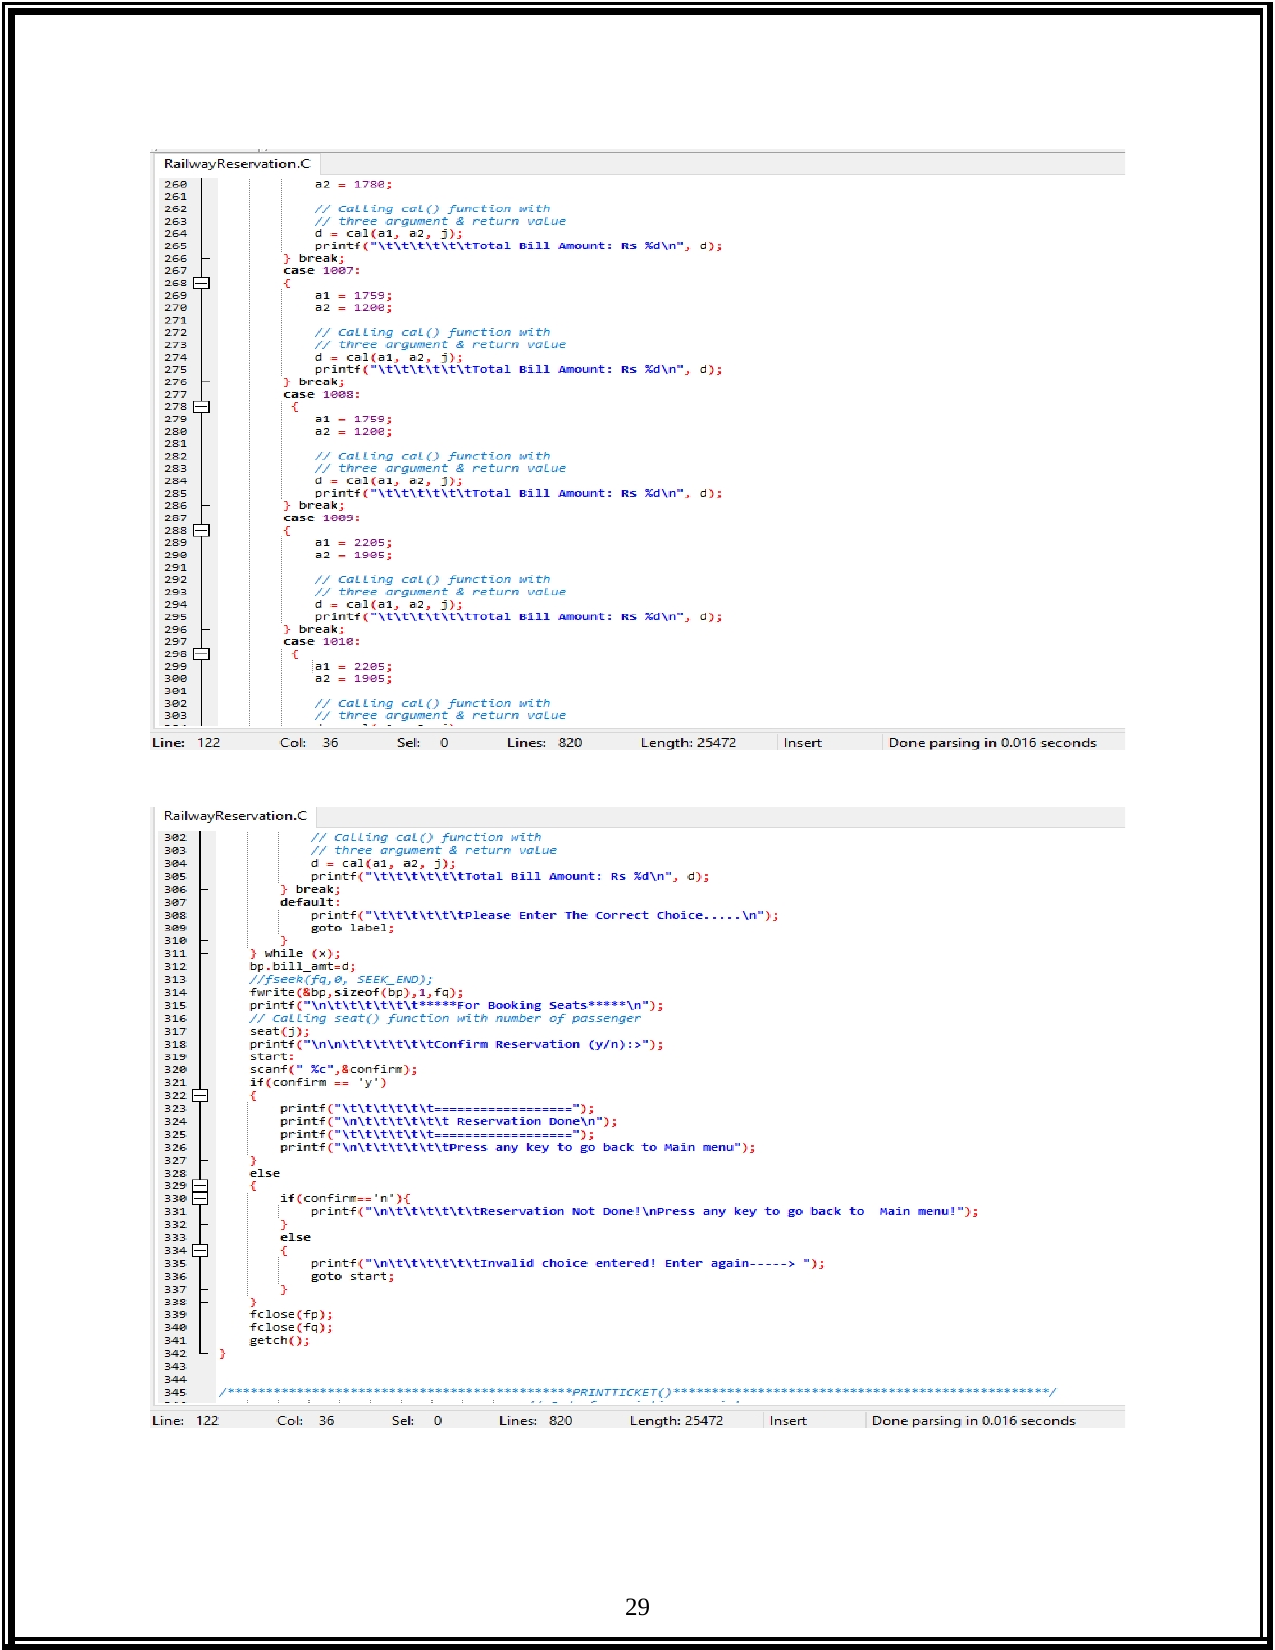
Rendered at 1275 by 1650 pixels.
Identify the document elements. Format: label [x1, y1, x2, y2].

picture [150, 807, 1125, 1428]
picture [150, 149, 1125, 750]
